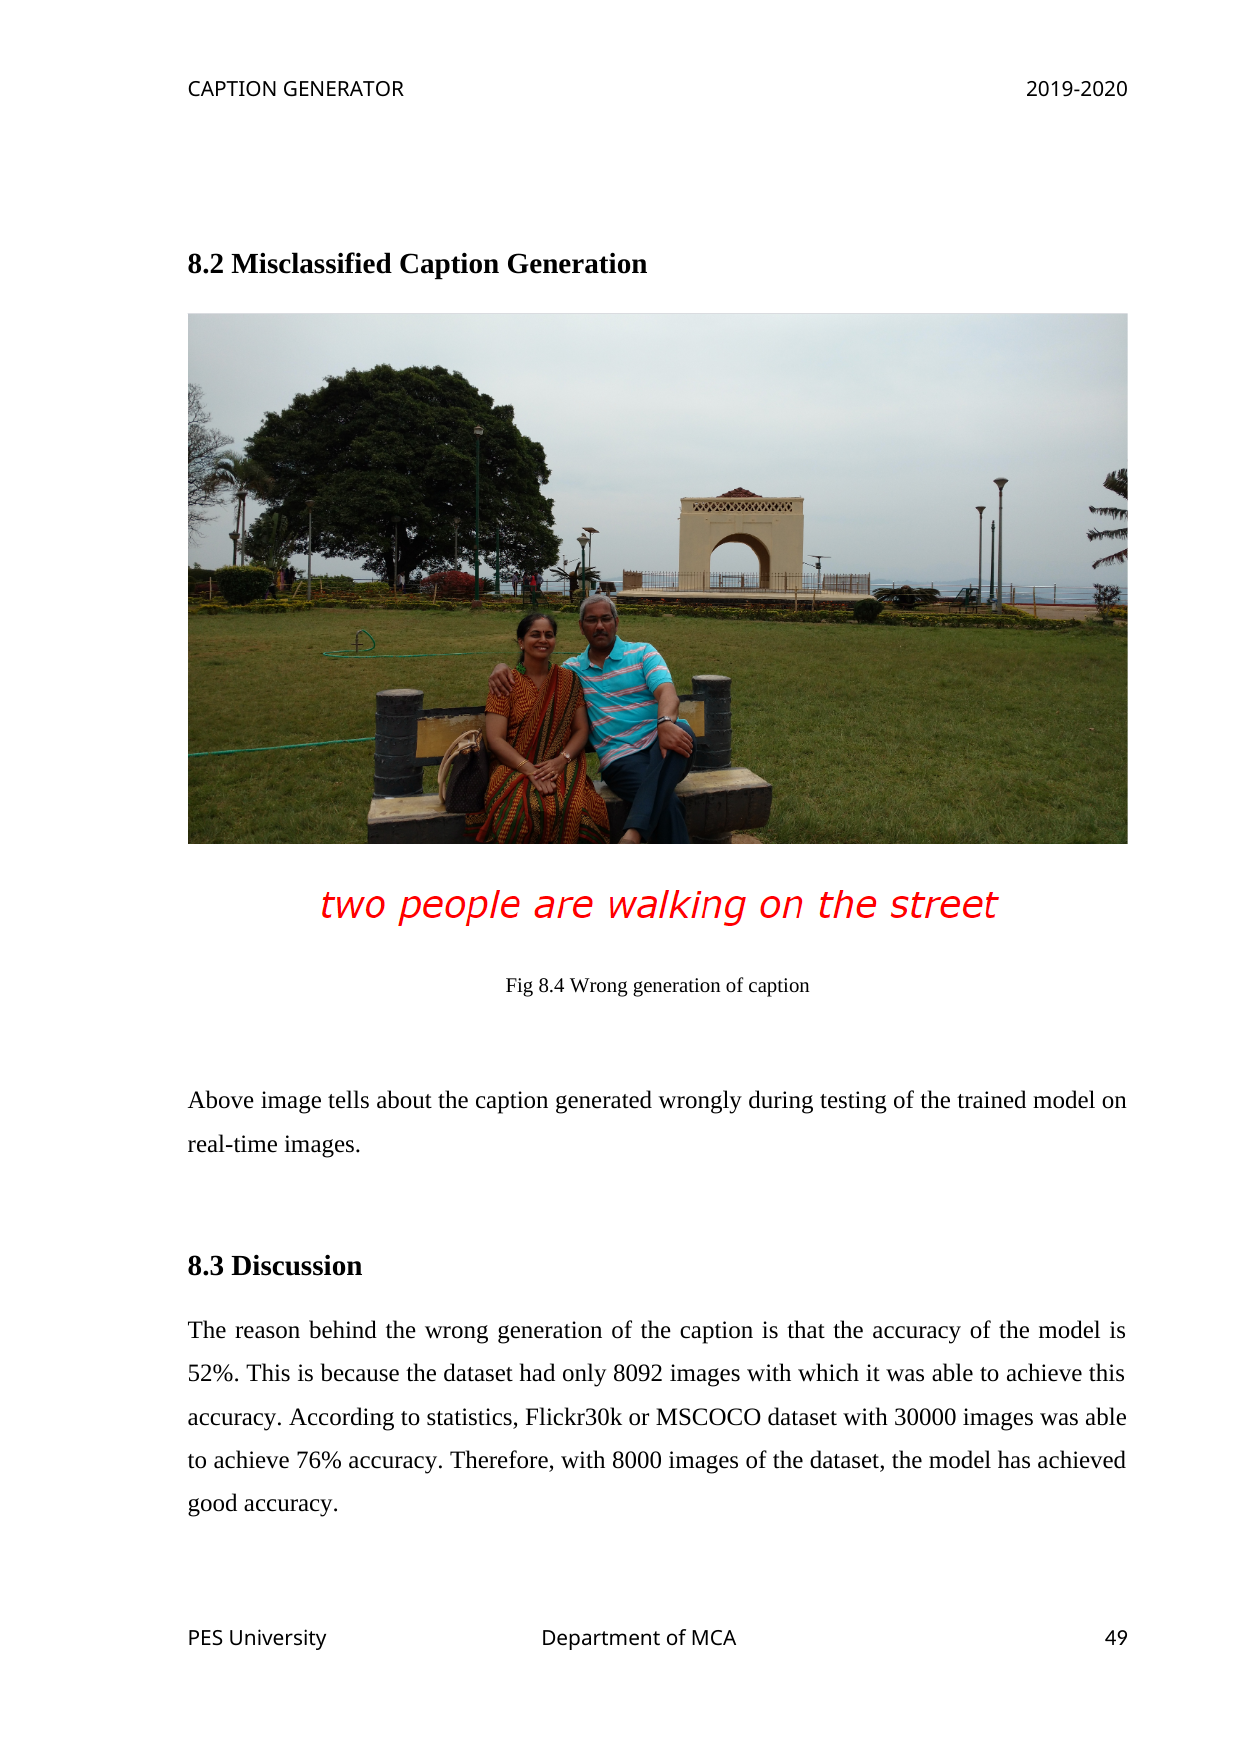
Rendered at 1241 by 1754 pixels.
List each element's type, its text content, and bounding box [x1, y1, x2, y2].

text Fig 8.4 Wrong generation of caption [187, 973, 1128, 997]
picture [187, 313, 1128, 943]
text The reason behind the wrong generation of the caption is that the accuracy of the model is 52%. This is because the dataset had only 8092 images with which it was able to achieve this accuracy. According to statistics, Flickr30k or MSCOCO dataset with 30000 images was able to achieve 76% accuracy. Therefore, with 8000 images of the dataset, the model has achieved good accuracy. [187, 1315, 1128, 1517]
text 8.3 Discussion [187, 1248, 1128, 1282]
text Above image tells about the caption generated wrongly during testing of the trained model on real-time images. [187, 1086, 1128, 1157]
text 8.2 Misclassified Caption Generation [187, 246, 1128, 280]
